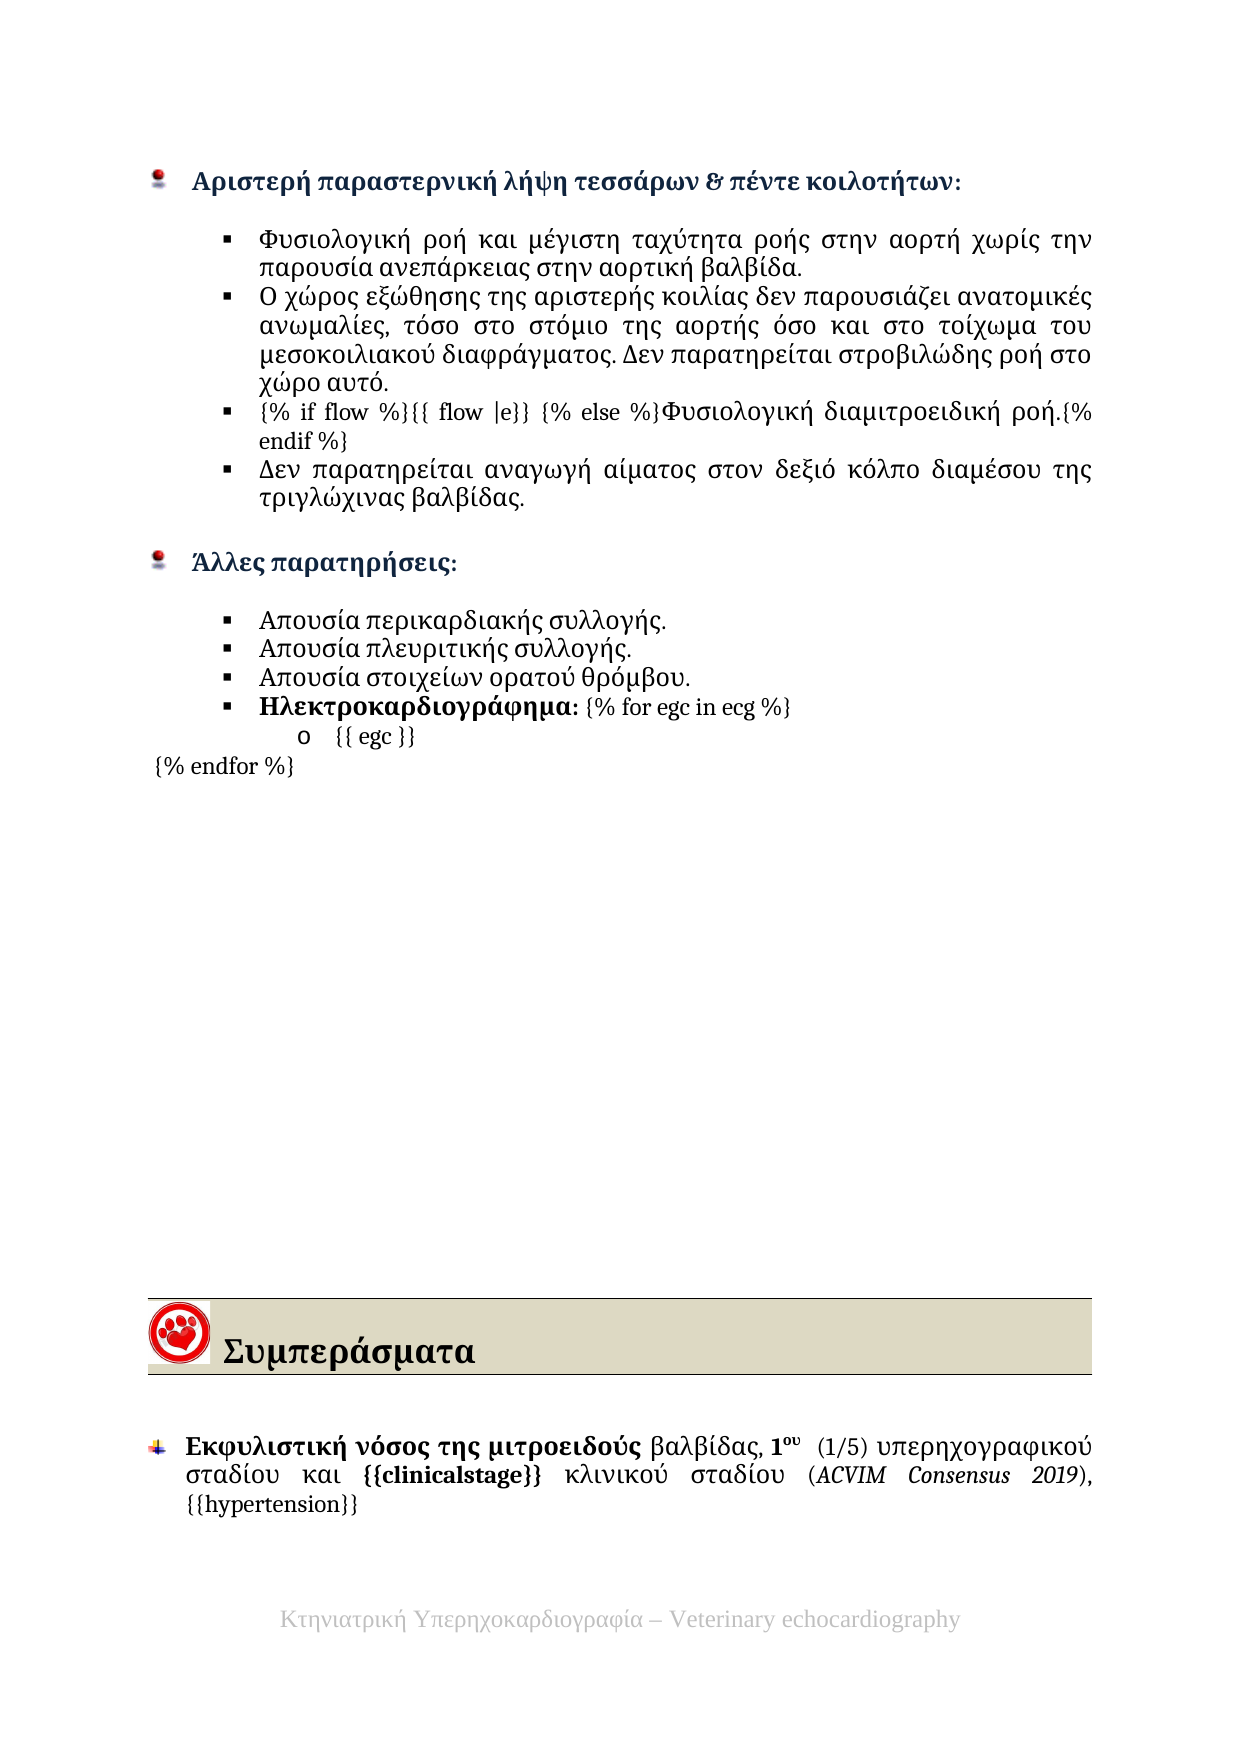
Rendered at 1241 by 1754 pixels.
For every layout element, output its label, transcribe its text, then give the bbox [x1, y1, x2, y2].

list Απουσία περικαρδιακής συλλογής. [221, 607, 1092, 635]
list Απουσία πλευριτικής συλλογής. [221, 635, 1092, 664]
list Εκφυλιστική νόσος της μιτροειδούς βαλβίδας, 1ου (1/5) υπερηχογραφικού σταδίου και {{clinicalstage}} κλινικού σταδίου (ACVIM Consensus 2019), {{hypertension}} [148, 1432, 1092, 1519]
text {% endfor %} [148, 752, 1092, 780]
list Ηλεκτροκαρδιογράφημα: {% for egc in ecg %} [221, 693, 1092, 722]
picture [147, 541, 170, 572]
subtitle Συμπεράσματα [148, 1299, 1092, 1374]
list Απουσία στοιχείων ορατού θρόμβου. [221, 664, 1092, 693]
list {% if flow %}{{ flow |e}} {% else %}Φυσιολογική διαμιτροειδική ροή.{% endif %} [221, 398, 1092, 456]
list Ο χώρος εξώθησης της αριστερής κοιλίας δεν παρουσιάζει ανατομικές ανωμαλίες, τόσο στο στόμιο της αορτής όσο και στο τοίχωμα του μεσοκοιλιακού διαφράγματος. Δεν παρατηρείται στροβιλώδης ροή στο χώρο αυτό. [221, 283, 1092, 398]
list {{ egc }} [296, 722, 1092, 752]
text Αριστερή παραστερνική λήψη τεσσάρων & πέντε κοιλοτήτων: [148, 161, 1092, 197]
picture [148, 1438, 166, 1455]
picture [147, 161, 170, 191]
list Δεν παρατηρείται αναγωγή αίματος στον δεξιό κόλπο διαμέσου της τριγλώχινας βαλβίδας. [221, 456, 1092, 513]
picture [147, 1301, 211, 1364]
list Φυσιολογική ροή και μέγιστη ταχύτητα ροής στην αορτή χωρίς την παρουσία ανεπάρκειας στην αορτική βαλβίδα. [221, 226, 1092, 283]
text Άλλες παρατηρήσεις: [148, 542, 1092, 578]
